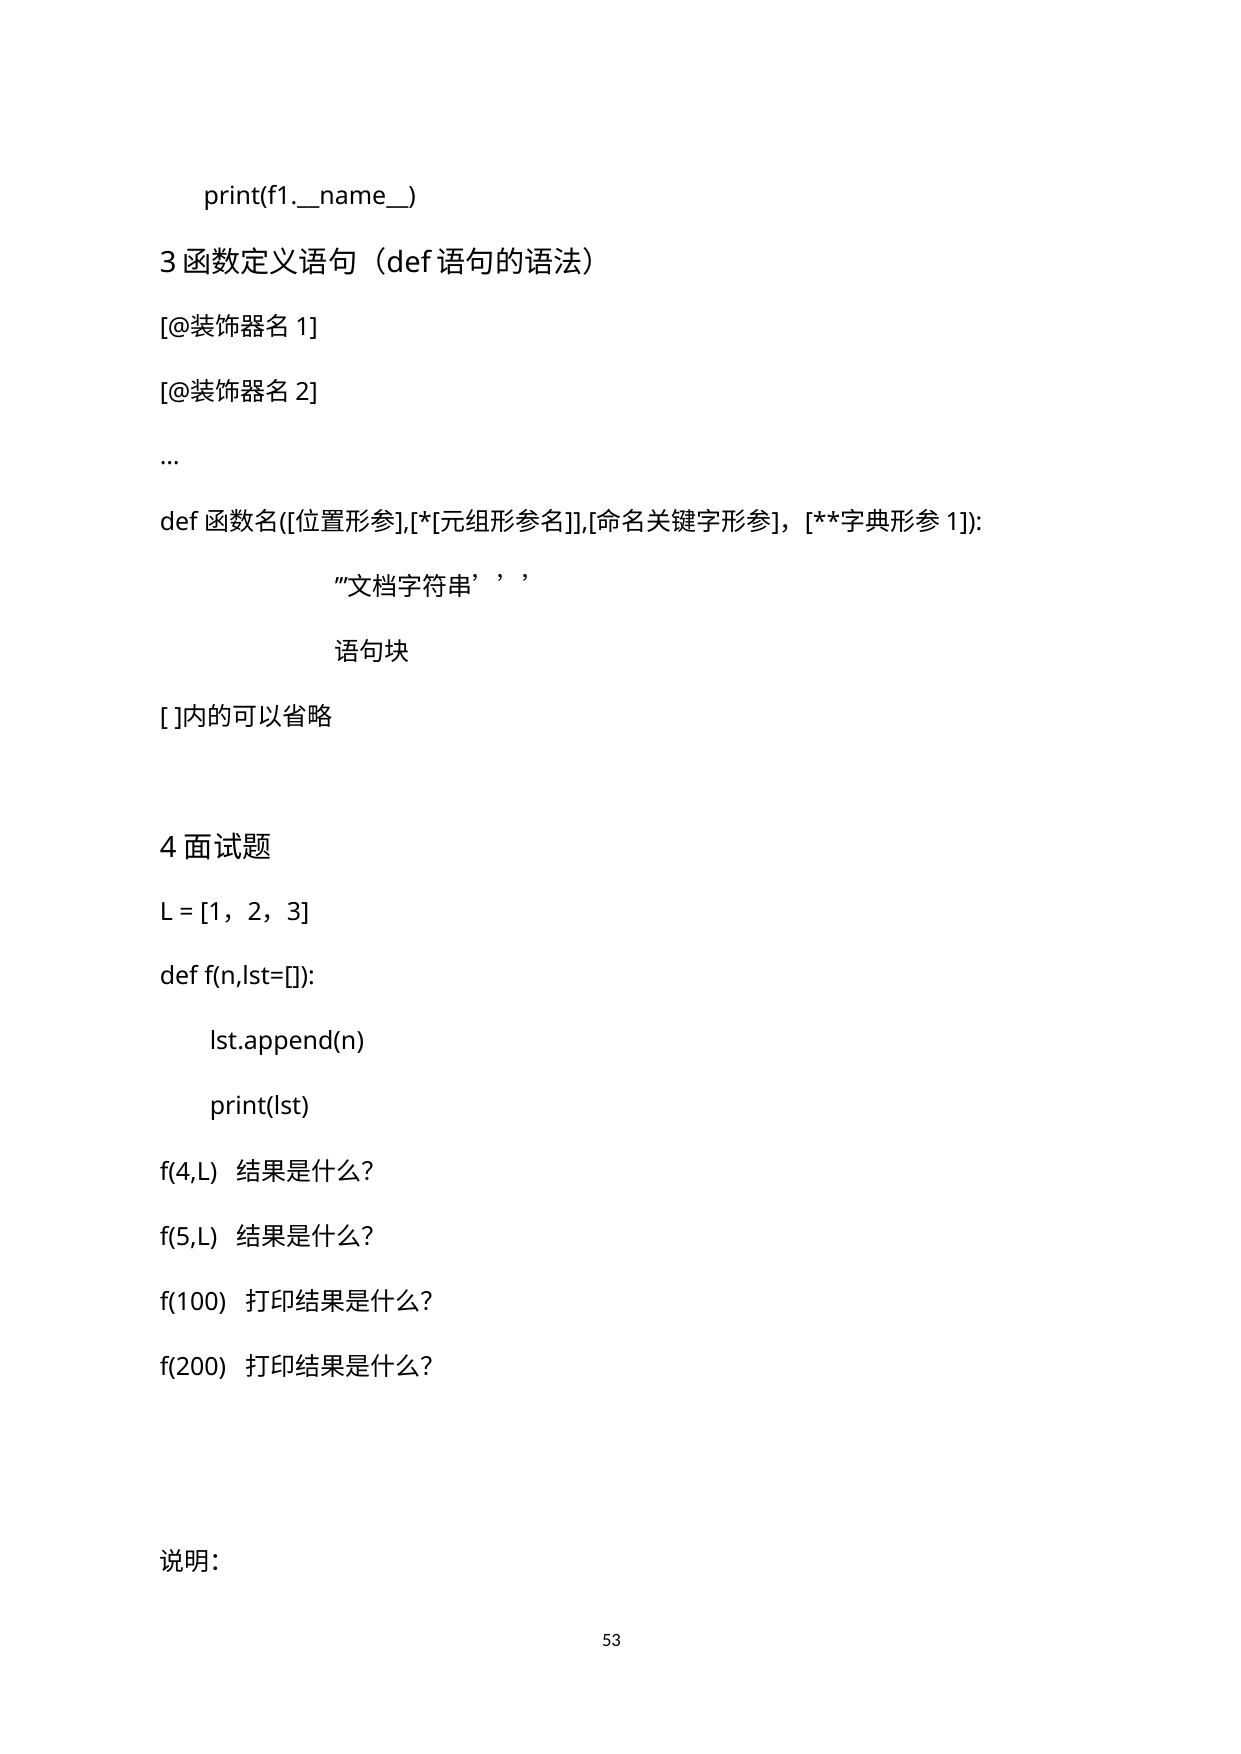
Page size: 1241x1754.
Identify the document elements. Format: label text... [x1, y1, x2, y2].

text lst.append(n) [159, 1007, 1063, 1072]
text [ ]内的可以省略 [159, 682, 1063, 747]
text 说明： [159, 1527, 1063, 1592]
text 3函数定义语句（def语句的语法） [159, 227, 1063, 292]
text f(5,L) 结果是什么？ [159, 1202, 1063, 1267]
text 语句块 [159, 617, 1063, 682]
text f(100) 打印结果是什么？ [159, 1267, 1063, 1332]
text def f(n,lst=[]): [159, 942, 1063, 1007]
text f(4,L) 结果是什么？ [159, 1137, 1063, 1202]
text [@装饰器名1] [159, 292, 1063, 357]
text print(lst) [159, 1072, 1063, 1137]
text f(200) 打印结果是什么？ [159, 1332, 1063, 1397]
text ’’’文档字符串’’’ [159, 552, 1063, 617]
text [@装饰器名2] [159, 357, 1063, 422]
text … [159, 422, 1063, 487]
text def 函数名([位置形参],[*[元组形参名]],[命名关键字形参]，[**字典形参1]): [159, 487, 1063, 552]
text 4 面试题 [159, 812, 1063, 877]
text L = [1，2，3] [159, 877, 1063, 942]
text print(f1.__name__) [203, 162, 1063, 227]
